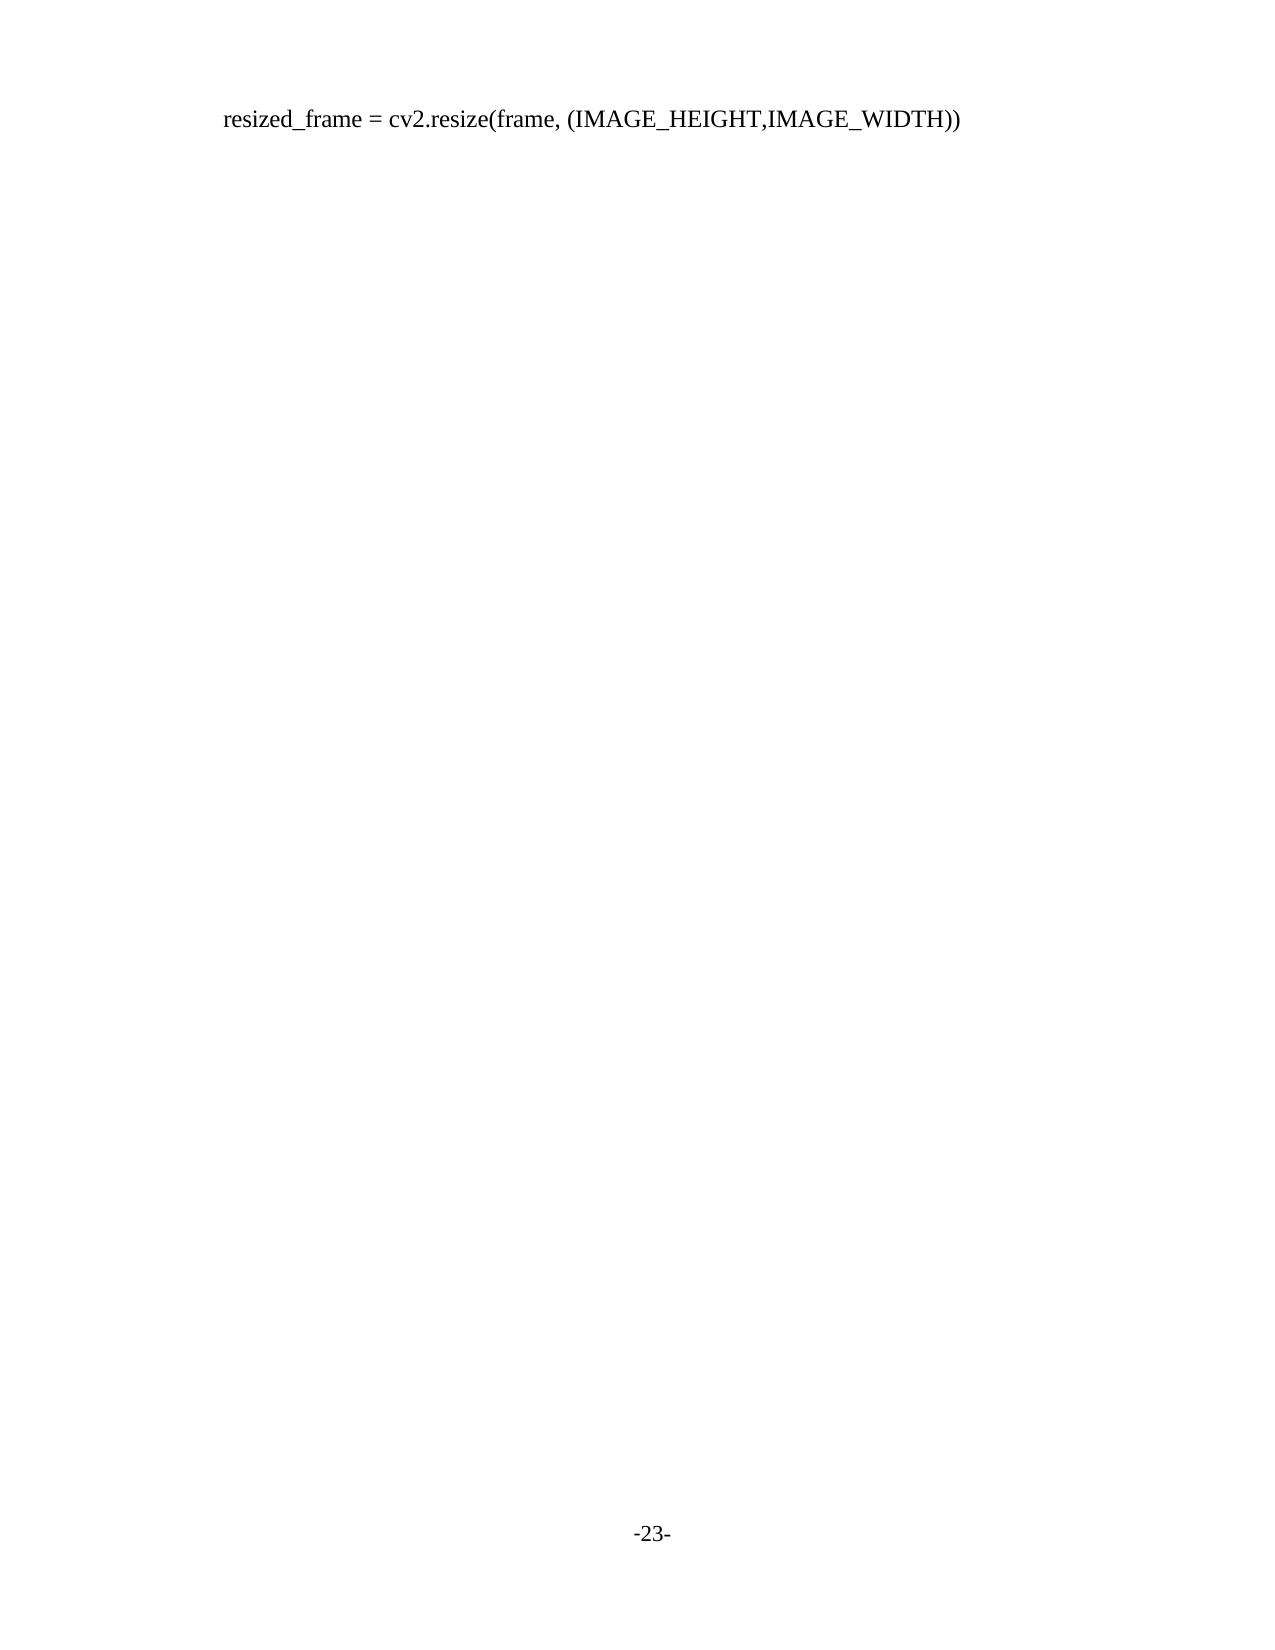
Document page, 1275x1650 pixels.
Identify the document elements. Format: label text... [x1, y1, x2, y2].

text resized_frame = cv2.resize(frame, (IMAGE_HEIGHT,IMAGE_WIDTH)) [223, 104, 1198, 133]
